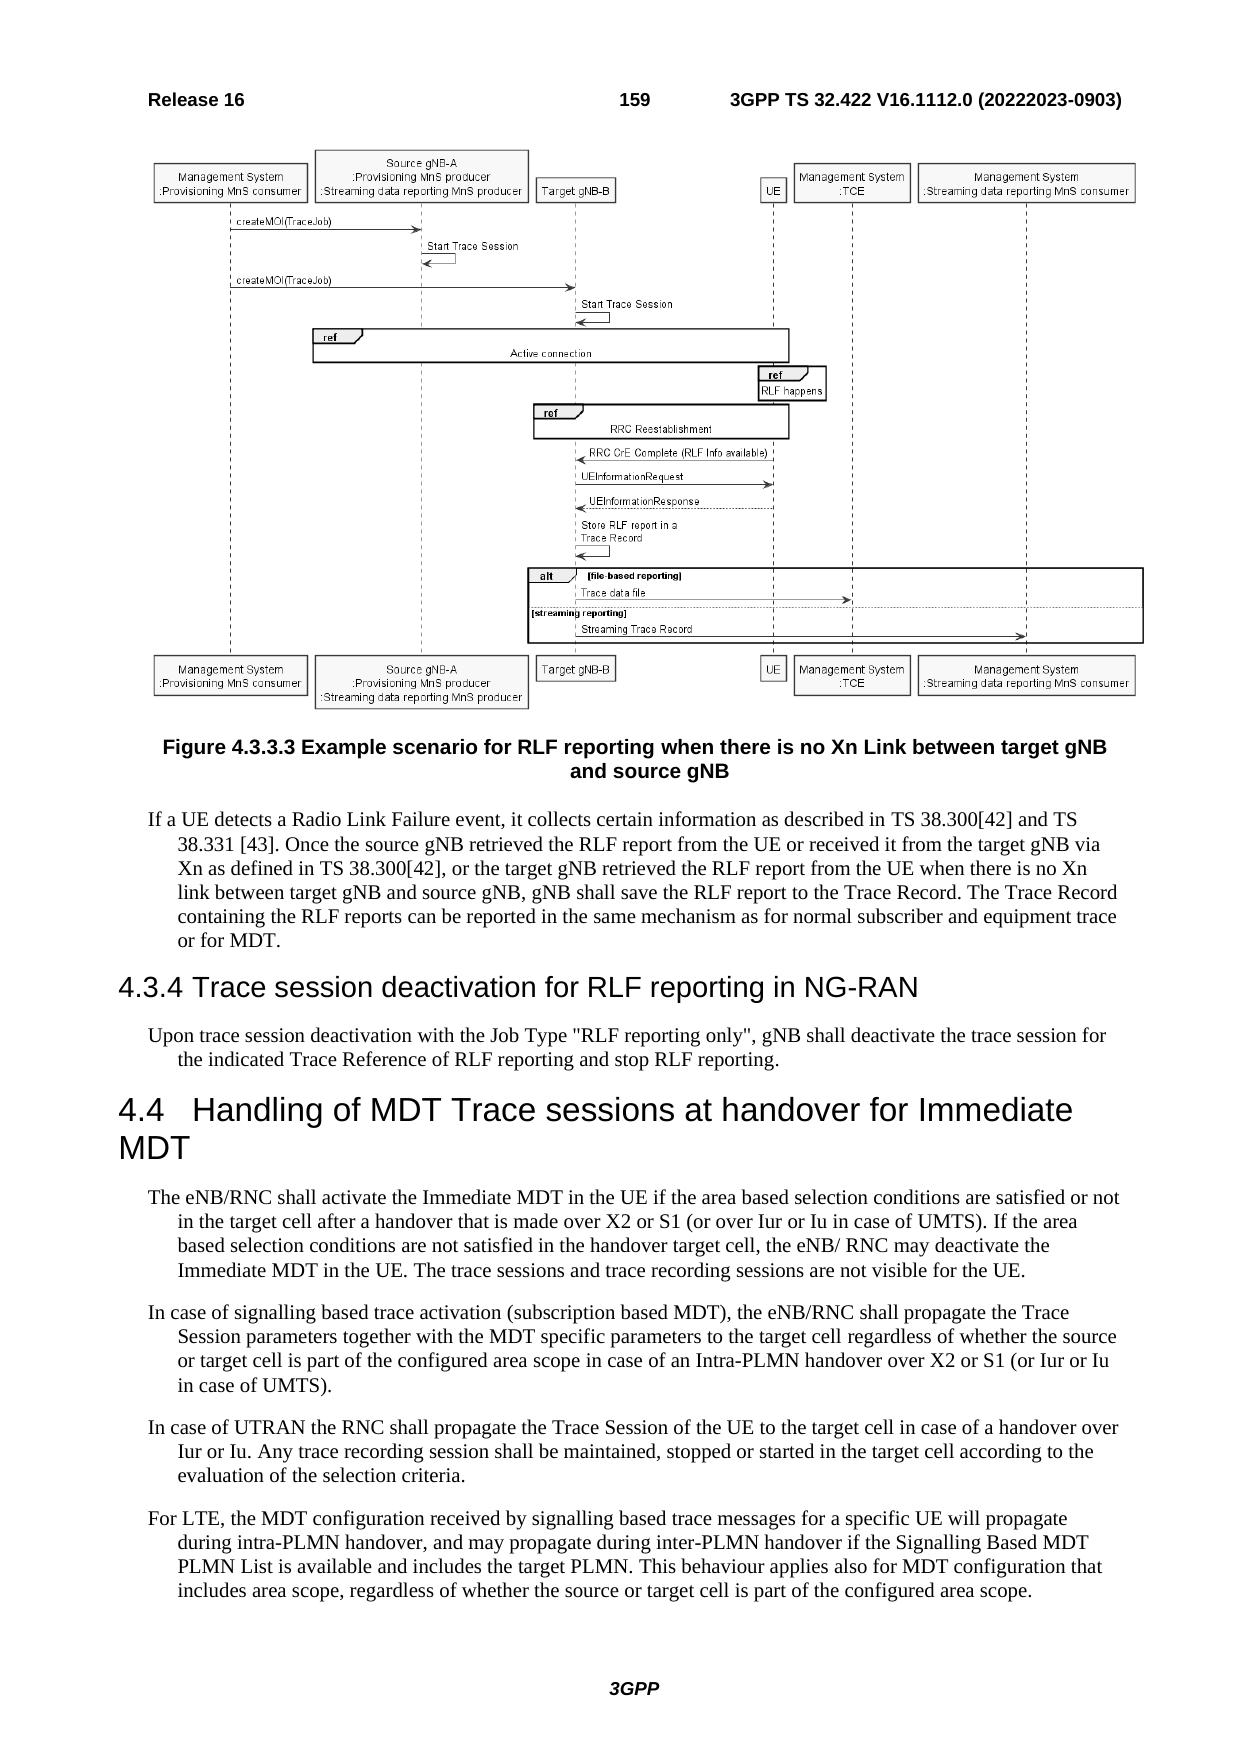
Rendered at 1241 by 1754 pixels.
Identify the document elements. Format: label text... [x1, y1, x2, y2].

text In case of UTRAN the RNC shall propagate the Trace Session of the UE to the target cell in case of a handover over Iur or Iu. Any trace recording session shall be maintained, stopped or started in the target cell according to the evaluation of the selection criteria. [148, 1415, 1122, 1487]
text The eNB/RNC shall activate the Immediate MDT in the UE if the area based selection conditions are satisfied or not in the target cell after a handover that is made over X2 or S1 (or over Iur or Iu in case of UMTS). If the area based selection conditions are not satisfied in the handover target cell, the eNB/ RNC may deactivate the Immediate MDT in the UE. The trace sessions and trace recording sessions are not visible for the UE. [148, 1185, 1122, 1282]
text If a UE detects a Radio Link Failure event, it collects certain information as described in TS 38.300[42] and TS 38.331 [43]. Once the source gNB retrieved the RLF report from the UE or received it from the target gNB via Xn as defined in TS 38.300[42], or the target gNB retrieved the RLF report from the UE when there is no Xn link between target gNB and source gNB, gNB shall save the RLF report to the Trace Record. The Trace Record containing the RLF reports can be reported in the same mechanism as for normal subscriber and equipment trace or for MDT. [148, 807, 1122, 952]
text Figure 4.3.3.3 Example scenario for RLF reporting when there is no Xn Link between target gNB and source gNB [148, 734, 1122, 782]
subtitle 4.3.4 Trace session deactivation for RLF reporting in NG-RAN [118, 971, 1122, 1004]
text Upon trace session deactivation with the Job Type "RLF reporting only", gNB shall deactivate the trace session for the indicated Trace Reference of RLF reporting and stop RLF reporting. [148, 1023, 1122, 1071]
text In case of signalling based trace activation (subscription based MDT), the eNB/RNC shall propagate the Trace Session parameters together with the MDT specific parameters to the target cell regardless of whether the source or target cell is part of the configured area scope in case of an Intra-PLMN handover over X2 or S1 (or Iur or Iu in case of UMTS). [148, 1300, 1122, 1397]
subtitle 4.4 Handling of MDT Trace sessions at handover for Immediate MDT [118, 1090, 1122, 1167]
picture [147, 147, 1151, 716]
text For LTE, the MDT configuration received by signalling based trace messages for a specific UE will propagate during intra-PLMN handover, and may propagate during inter-PLMN handover if the Signalling Based MDT PLMN List is available and includes the target PLMN. This behaviour applies also for MDT configuration that includes area scope, regardless of whether the source or target cell is part of the configured area scope. [148, 1506, 1122, 1602]
